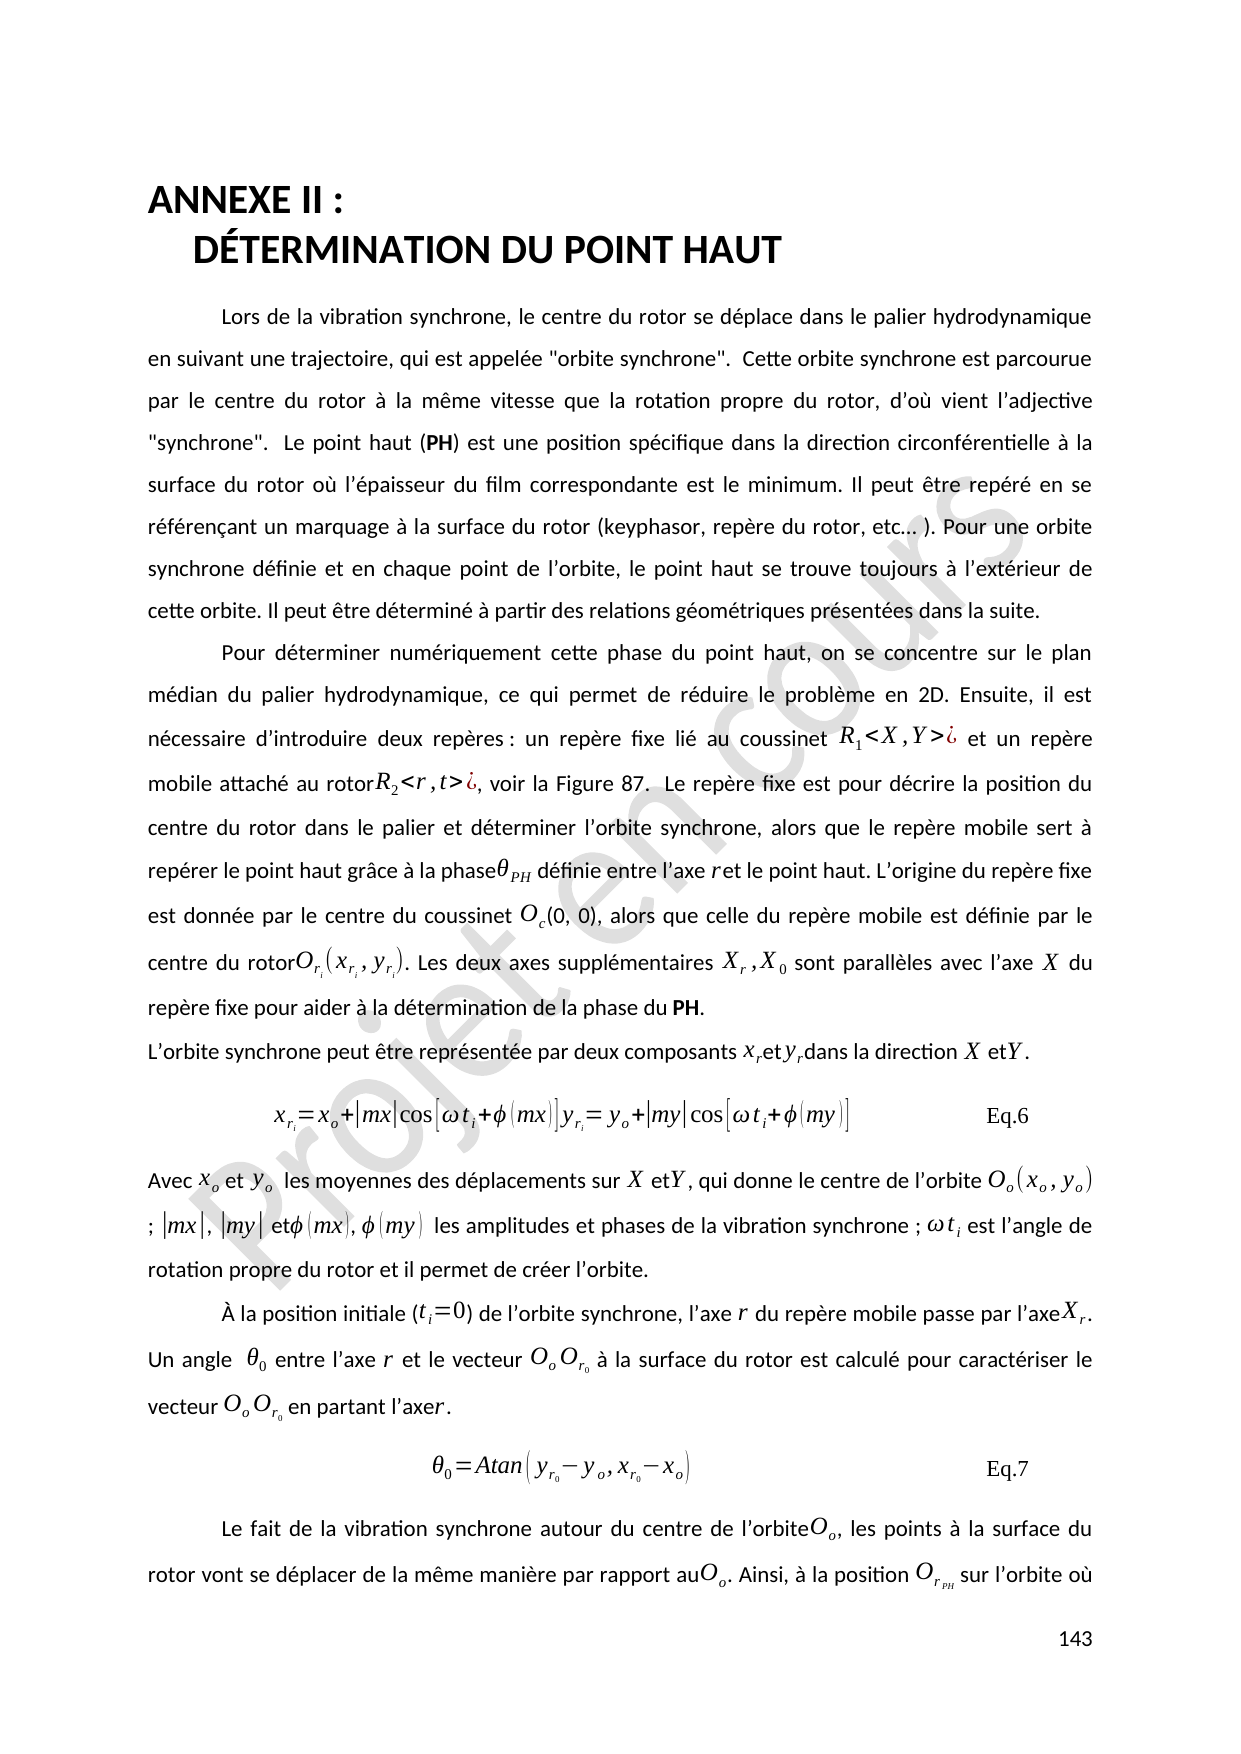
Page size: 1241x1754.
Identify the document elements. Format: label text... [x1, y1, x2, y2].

subtitle Annexe II : Détermination du point haut [148, 173, 1093, 274]
text Lors de la vibration synchrone, le centre du rotor se déplace dans le palier hydrodynamique en suivant une trajectoire, qui est appelée "orbite synchrone". Cette orbite synchrone est parcourue par le centre du rotor à la même vitesse que la rotation propre du rotor, d’où vient l’adjective "synchrone". Le point haut (PH) est une position spécifique dans la direction circonférentielle à la surface du rotor où l’épaisseur du film correspondante est le minimum. Il peut être repéré en se référençant un marquage à la surface du rotor (keyphasor, repère du rotor, etc… ). Pour une orbite synchrone définie et en chaque point de l’orbite, le point haut se trouve toujours à l’extérieur de cette orbite. Il peut être déterminé à partir des relations géométriques présentées dans la suite. [148, 302, 1093, 624]
table_header [975, 1437, 1089, 1513]
text Avec et les moyennes des déplacements sur et, qui donne le centre de l’orbite ; , et, les amplitudes et phases de la vibration synchrone ; est l’angle de rotation propre du rotor et il permet de créer l’orbite. [148, 1164, 1093, 1283]
table_header [148, 1081, 975, 1164]
table_header [148, 1437, 975, 1513]
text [148, 1513, 1093, 1591]
text L’orbite synchrone peut être représentée par deux composants etdans la direction et. [148, 1035, 1093, 1067]
table_header [975, 1081, 1089, 1164]
text À la position initiale () de l’orbite synchrone, l’axe du repère mobile passe par l’axe. Un angle entre l’axe et le vecteur à la surface du rotor est calculé pour caractériser le vecteur en partant l’axe. [148, 1297, 1093, 1423]
